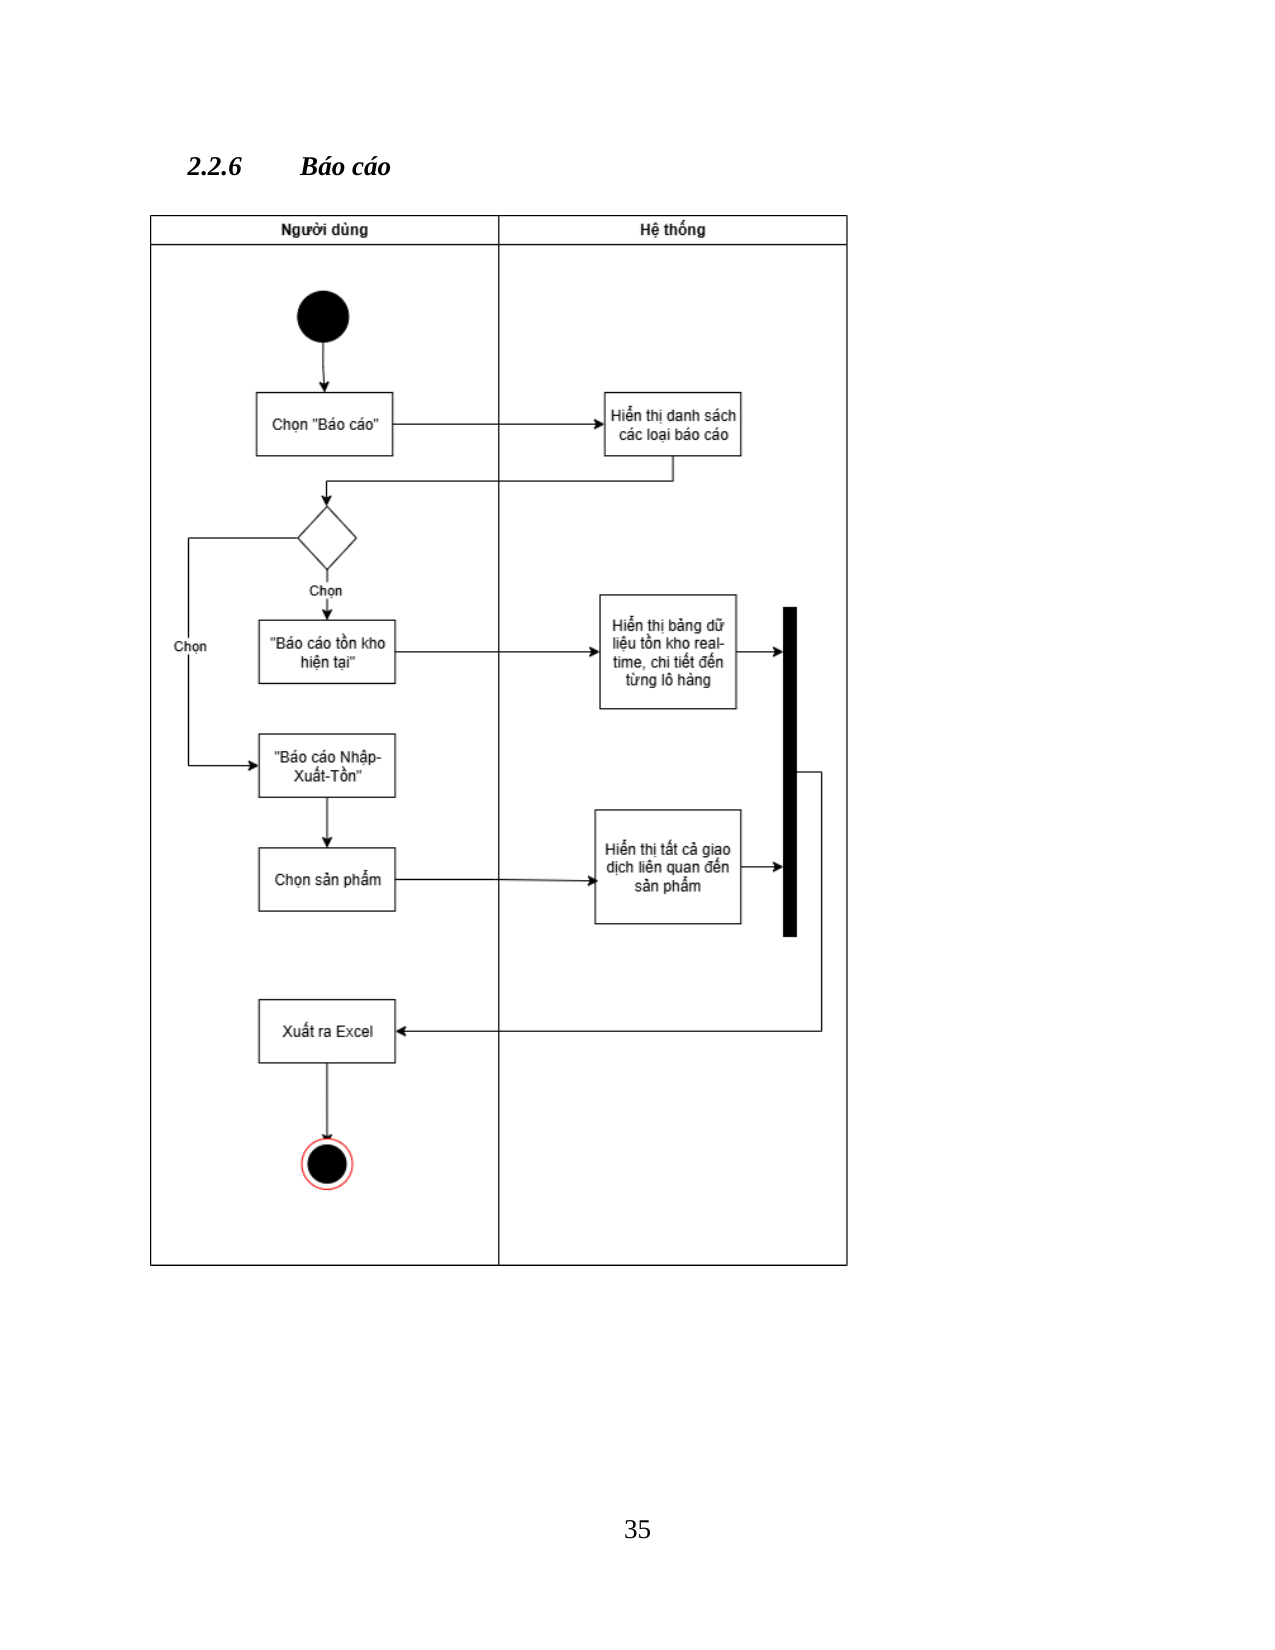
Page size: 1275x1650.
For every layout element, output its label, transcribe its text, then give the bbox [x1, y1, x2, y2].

subtitle Báo cáo [187, 150, 1125, 181]
picture [150, 215, 849, 1266]
